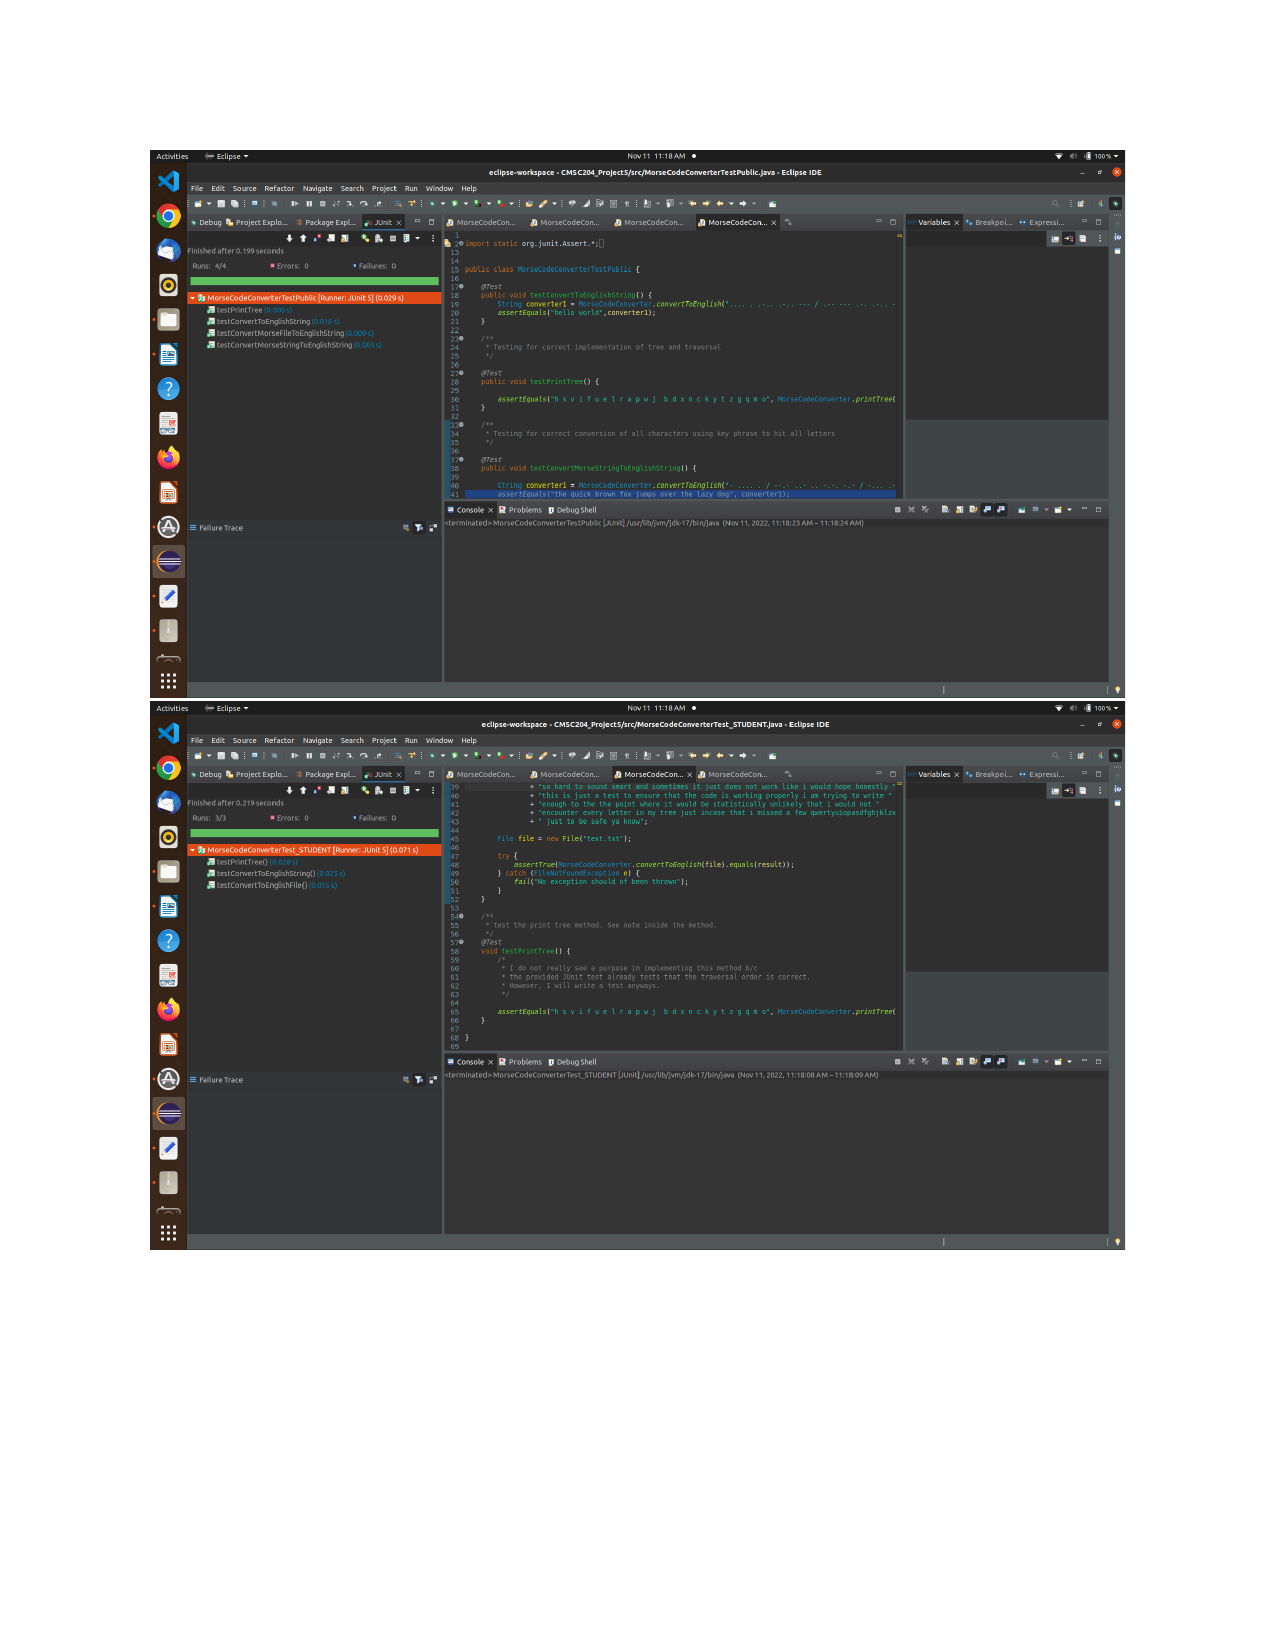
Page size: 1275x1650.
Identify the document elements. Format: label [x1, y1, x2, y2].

picture [150, 150, 1125, 698]
picture [150, 701, 1125, 1250]
